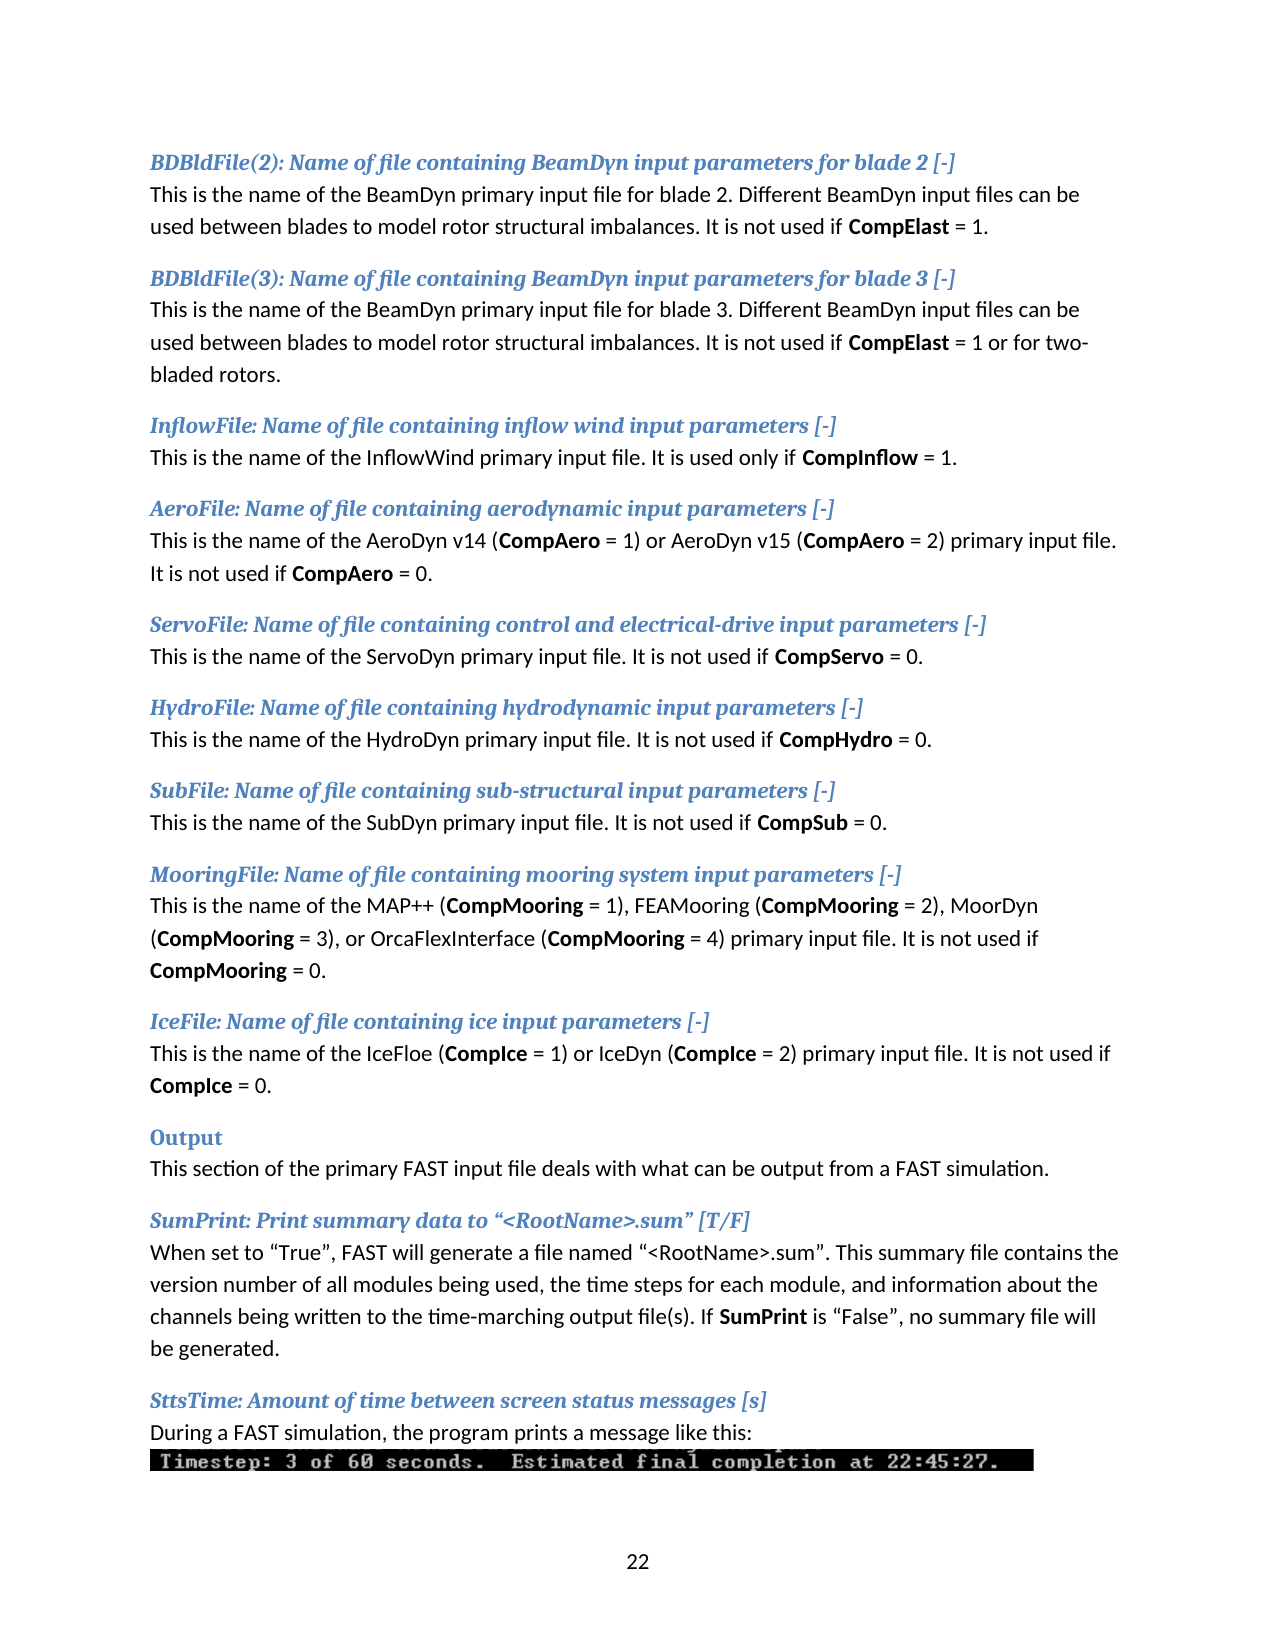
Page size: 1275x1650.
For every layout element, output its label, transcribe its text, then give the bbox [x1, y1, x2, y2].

subtitle AeroFile: Name of file containing aerodynamic input parameters [-] [150, 496, 1125, 523]
text This is the name of the BeamDyn primary input file for blade 3. Different BeamDyn input files can be used between blades to model rotor structural imbalances. It is not used if CompElast = 1 or for two-bladed rotors. [150, 296, 1125, 388]
picture [150, 1449, 1034, 1471]
subtitle Output [150, 1124, 1125, 1151]
text This section of the primary FAST input file deals with what can be output from a FAST simulation. [150, 1154, 1125, 1183]
text This is the name of the BeamDyn primary input file for blade 2. Different BeamDyn input files can be used between blades to model rotor structural imbalances. It is not used if CompElast = 1. [150, 180, 1125, 240]
subtitle SubFile: Name of file containing sub-structural input parameters [-] [150, 778, 1125, 804]
subtitle HydroFile: Name of file containing hydrodynamic input parameters [-] [150, 695, 1125, 721]
subtitle ServoFile: Name of file containing control and electrical-drive input parameters [-] [150, 612, 1125, 638]
subtitle MooringFile: Name of file containing mooring system input parameters [-] [150, 861, 1125, 888]
text This is the name of the InflowWind primary input file. It is used only if CompInflow = 1. [150, 443, 1125, 471]
text This is the name of the IceFloe (CompIce = 1) or IceDyn (CompIce = 2) primary input file. It is not used if CompIce = 0. [150, 1039, 1125, 1099]
text When set to “True”, FAST will generate a file named “<RootName>.sum”. This summary file contains the version number of all modules being used, the time steps for each module, and information about the channels being written to the time-marching output file(s). If SumPrint is “False”, no summary file will be generated. [150, 1238, 1125, 1362]
text This is the name of the AeroDyn v14 (CompAero = 1) or AeroDyn v15 (CompAero = 2) primary input file. It is not used if CompAero = 0. [150, 526, 1125, 587]
subtitle SttsTime: Amount of time between screen status messages [s] [150, 1387, 1125, 1414]
subtitle BDBldFile(3): Name of file containing BeamDyn input parameters for blade 3 [-] [150, 265, 1125, 292]
text This is the name of the SubDyn primary input file. It is not used if CompSub = 0. [150, 808, 1125, 836]
subtitle BDBldFile(2): Name of file containing BeamDyn input parameters for blade 2 [-] [150, 150, 1125, 176]
subtitle SumPrint: Print summary data to “<RootName>.sum” [T/F] [150, 1208, 1125, 1234]
text This is the name of the ServoDyn primary input file. It is not used if CompServo = 0. [150, 642, 1125, 670]
text This is the name of the HydroDyn primary input file. It is not used if CompHydro = 0. [150, 725, 1125, 753]
subtitle IceFile: Name of file containing ice input parameters [-] [150, 1009, 1125, 1035]
subtitle InflowFile: Name of file containing inflow wind input parameters [-] [150, 413, 1125, 439]
text This is the name of the MAP++ (CompMooring = 1), FEAMooring (CompMooring = 2), MoorDyn (CompMooring = 3), or OrcaFlexInterface (CompMooring = 4) primary input file. It is not used if CompMooring = 0. [150, 892, 1125, 984]
